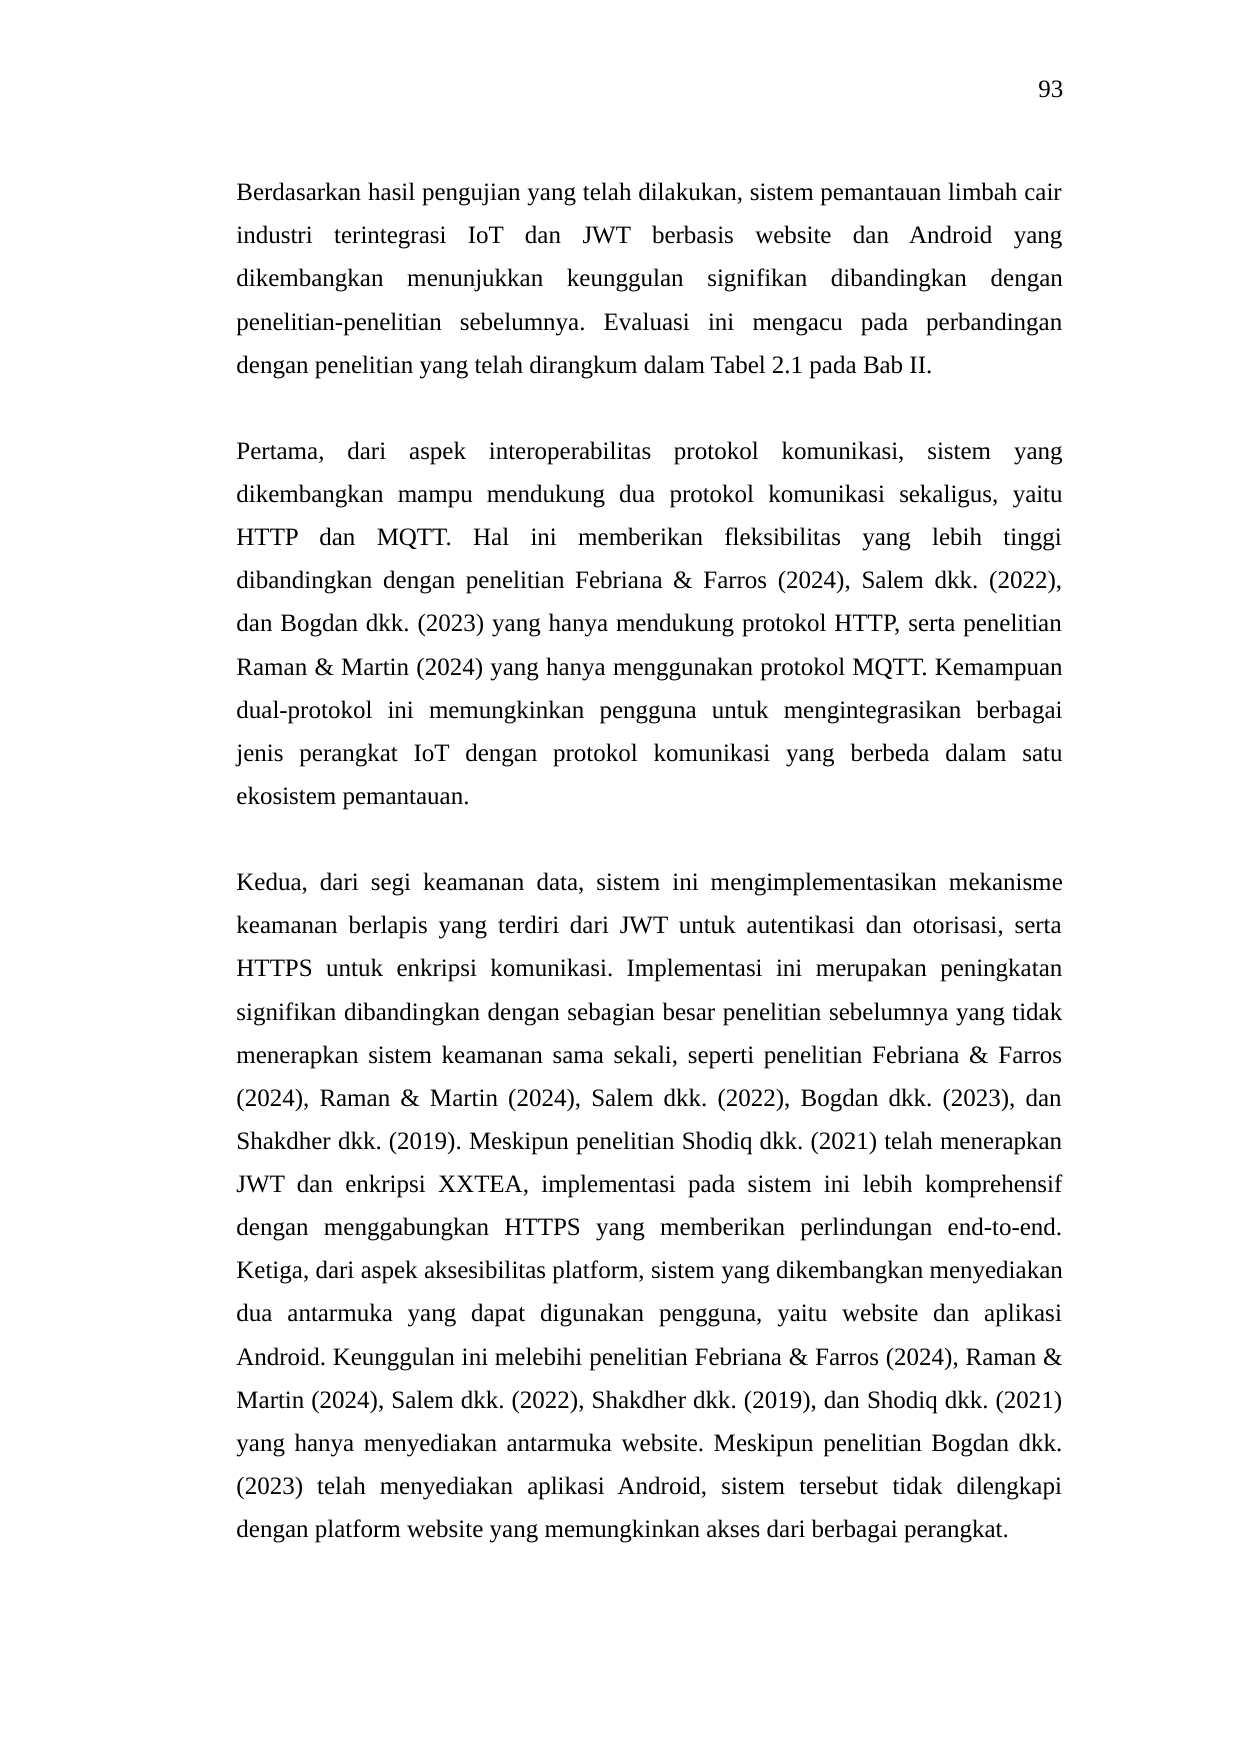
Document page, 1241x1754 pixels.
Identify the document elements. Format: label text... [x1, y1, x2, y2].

text Pertama, dari aspek interoperabilitas protokol komunikasi, sistem yang dikembangkan mampu mendukung dua protokol komunikasi sekaligus, yaitu HTTP dan MQTT. Hal ini memberikan fleksibilitas yang lebih tinggi dibandingkan dengan penelitian Febriana & Farros (2024), Salem dkk. (2022), dan Bogdan dkk. (2023) yang hanya mendukung protokol HTTP, serta penelitian Raman & Martin (2024) yang hanya menggunakan protokol MQTT. Kemampuan dual-protokol ini memungkinkan pengguna untuk mengintegrasikan berbagai jenis perangkat IoT dengan protokol komunikasi yang berbeda dalam satu ekosistem pemantauan. [236, 436, 1063, 810]
text Berdasarkan hasil pengujian yang telah dilakukan, sistem pemantauan limbah cair industri terintegrasi IoT dan JWT berbasis website dan Android yang dikembangkan menunjukkan keunggulan signifikan dibandingkan dengan penelitian-penelitian sebelumnya. Evaluasi ini mengacu pada perbandingan dengan penelitian yang telah dirangkum dalam Tabel 2.1 pada Bab II. [236, 177, 1063, 378]
text Kedua, dari segi keamanan data, sistem ini mengimplementasikan mekanisme keamanan berlapis yang terdiri dari JWT untuk autentikasi dan otorisasi, serta HTTPS untuk enkripsi komunikasi. Implementasi ini merupakan peningkatan signifikan dibandingkan dengan sebagian besar penelitian sebelumnya yang tidak menerapkan sistem keamanan sama sekali, seperti penelitian Febriana & Farros (2024), Raman & Martin (2024), Salem dkk. (2022), Bogdan dkk. (2023), dan Shakdher dkk. (2019). Meskipun penelitian Shodiq dkk. (2021) telah menerapkan JWT dan enkripsi XXTEA, implementasi pada sistem ini lebih komprehensif dengan menggabungkan HTTPS yang memberikan perlindungan end-to-end. Ketiga, dari aspek aksesibilitas platform, sistem yang dikembangkan menyediakan dua antarmuka yang dapat digunakan pengguna, yaitu website dan aplikasi Android. Keunggulan ini melebihi penelitian Febriana & Farros (2024), Raman & Martin (2024), Salem dkk. (2022), Shakdher dkk. (2019), dan Shodiq dkk. (2021) yang hanya menyediakan antarmuka website. Meskipun penelitian Bogdan dkk. (2023) telah menyediakan aplikasi Android, sistem tersebut tidak dilengkapi dengan platform website yang memungkinkan akses dari berbagai perangkat. [236, 867, 1063, 1543]
